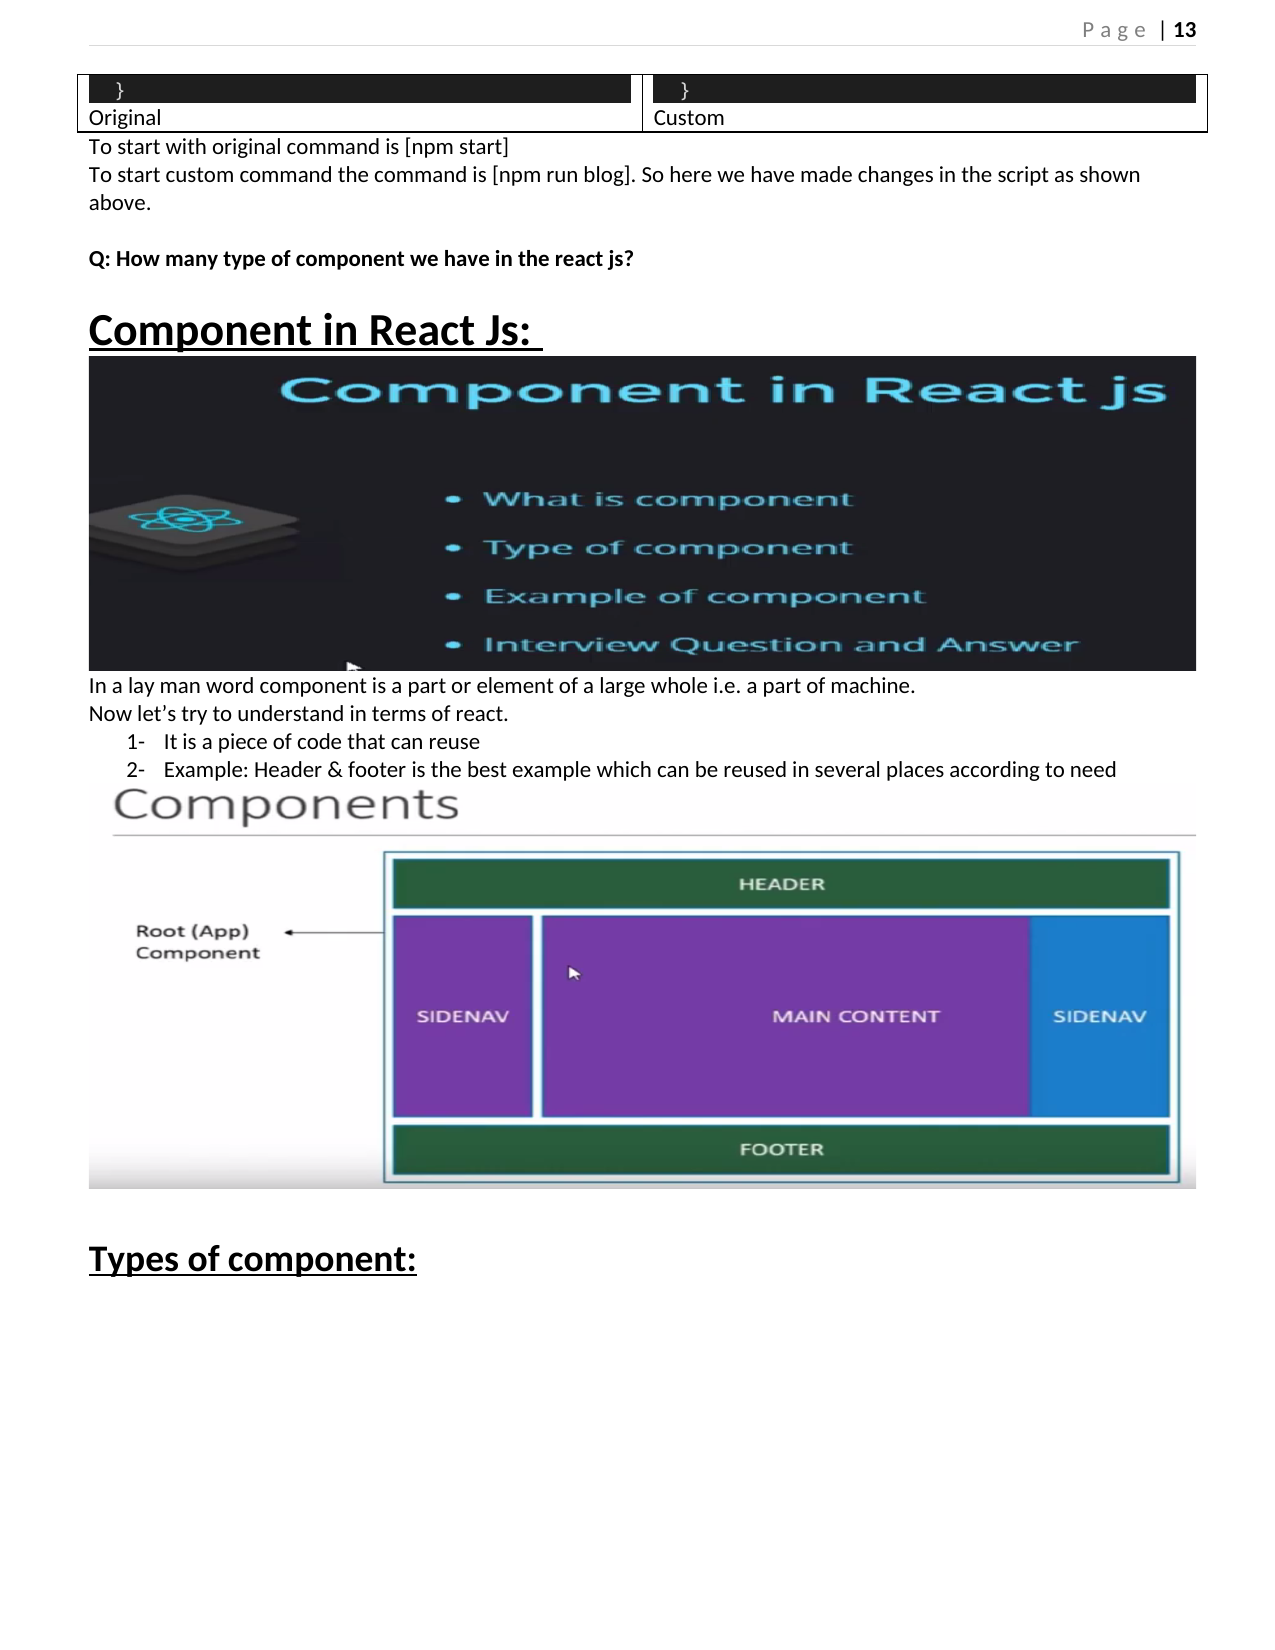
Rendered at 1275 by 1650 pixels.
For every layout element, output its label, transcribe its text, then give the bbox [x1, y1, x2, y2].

text Component in React Js: [89, 301, 1196, 356]
text Types of component: [89, 1234, 1196, 1280]
text Q: How many type of component we have in the react js? [89, 244, 1196, 273]
list It is a piece of code that can reuse [126, 727, 1196, 755]
list Example: Header & footer is the best example which can be reused in several places according to need [126, 755, 1196, 783]
picture [88, 783, 1197, 1189]
text To start with original command is [npm start] [89, 133, 1196, 161]
picture [88, 356, 1197, 671]
text To start custom command the command is [npm run blog]. So here we have made changes in the script as shown above. [89, 161, 1196, 217]
text In a lay man word component is a part or element of a large whole i.e. a part of machine. [89, 671, 1196, 699]
text Now let’s try to understand in terms of react. [89, 699, 1196, 727]
